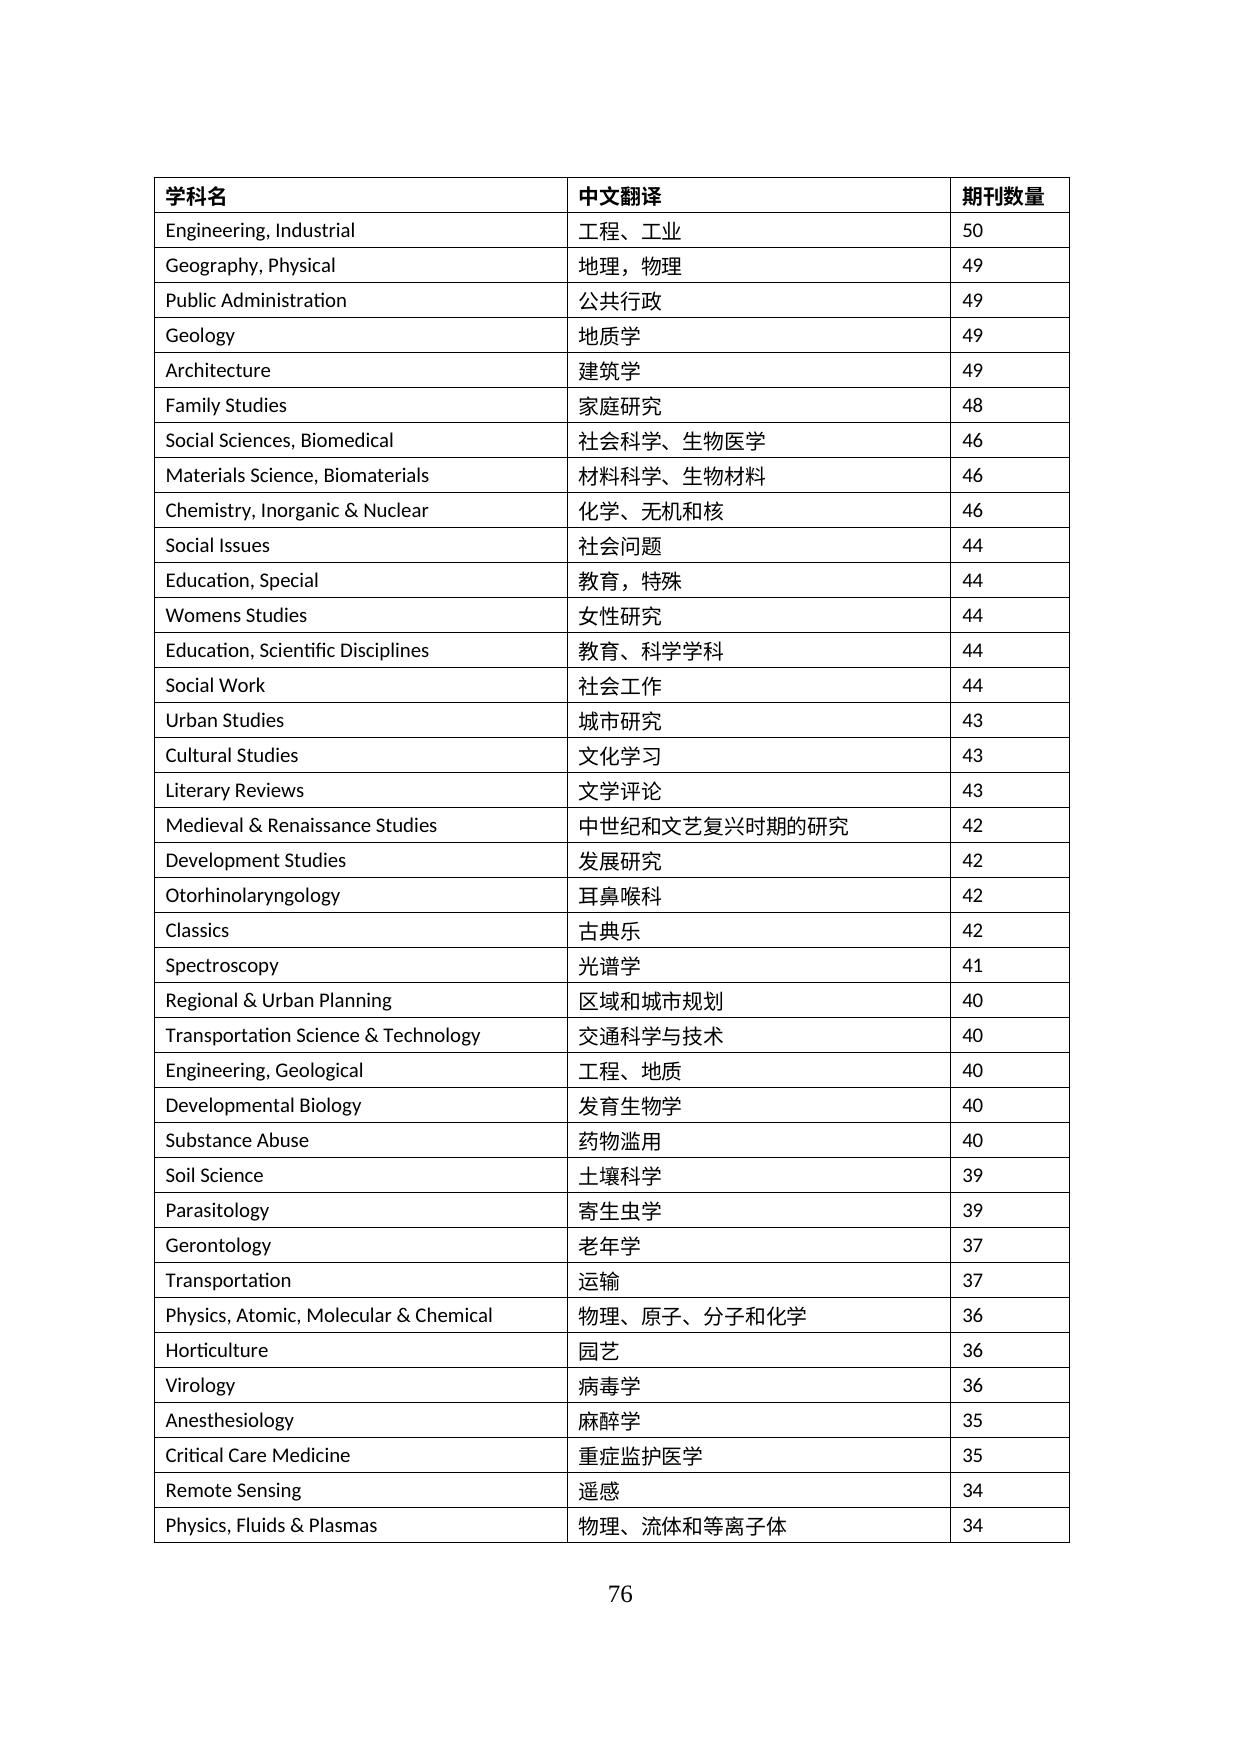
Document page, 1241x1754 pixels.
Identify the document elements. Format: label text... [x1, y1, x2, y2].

table_cell 49 [951, 248, 1069, 282]
table_cell 发展研究 [568, 843, 950, 877]
table_cell Engineering, Industrial [155, 213, 567, 247]
table_cell 重症监护医学 [568, 1438, 950, 1472]
table_cell Social Work [155, 668, 567, 702]
table_cell 40 [951, 1018, 1069, 1052]
table_cell Education, Scientific Disciplines [155, 633, 567, 667]
table_cell Regional & Urban Planning [155, 983, 567, 1017]
table_cell Transportation [155, 1263, 567, 1297]
table_cell Physics, Atomic, Molecular & Chemical [155, 1298, 567, 1332]
table_cell Chemistry, Inorganic & Nuclear [155, 493, 567, 527]
table_cell 物理、原子、分子和化学 [568, 1298, 950, 1332]
table_cell 49 [951, 353, 1069, 387]
table_cell 耳鼻喉科 [568, 878, 950, 912]
table_cell Virology [155, 1368, 567, 1402]
table_cell 40 [951, 1053, 1069, 1087]
table_cell 文学评论 [568, 773, 950, 807]
table_cell 42 [951, 843, 1069, 877]
table_cell 34 [951, 1473, 1069, 1507]
table_cell Soil Science [155, 1158, 567, 1192]
table_cell 36 [951, 1298, 1069, 1332]
table_cell 家庭研究 [568, 388, 950, 422]
table_cell Public Administration [155, 283, 567, 317]
table_cell Urban Studies [155, 703, 567, 737]
table_cell 教育，特殊 [568, 563, 950, 597]
table_cell 36 [951, 1368, 1069, 1402]
table_cell 40 [951, 1123, 1069, 1157]
table_cell Engineering, Geological [155, 1053, 567, 1087]
table_cell 39 [951, 1193, 1069, 1227]
table_cell 46 [951, 493, 1069, 527]
table_cell Geography, Physical [155, 248, 567, 282]
table_cell Gerontology [155, 1228, 567, 1262]
table_cell 36 [951, 1333, 1069, 1367]
table_cell Family Studies [155, 388, 567, 422]
table_cell 发育生物学 [568, 1088, 950, 1122]
table_cell Materials Science, Biomaterials [155, 458, 567, 492]
table_cell 区域和城市规划 [568, 983, 950, 1017]
table_cell Parasitology [155, 1193, 567, 1227]
table_cell Classics [155, 913, 567, 947]
table_cell 病毒学 [568, 1368, 950, 1402]
table_cell 麻醉学 [568, 1403, 950, 1437]
table_cell Womens Studies [155, 598, 567, 632]
table_cell 44 [951, 633, 1069, 667]
table_cell Geology [155, 318, 567, 352]
table_cell 43 [951, 738, 1069, 772]
table_cell 40 [951, 983, 1069, 1017]
table_cell 地理，物理 [568, 248, 950, 282]
table_cell Social Sciences, Biomedical [155, 423, 567, 457]
table_cell 社会问题 [568, 528, 950, 562]
table_cell Literary Reviews [155, 773, 567, 807]
table_cell 49 [951, 283, 1069, 317]
table_cell Developmental Biology [155, 1088, 567, 1122]
table_cell 教育、科学学科 [568, 633, 950, 667]
table_cell 工程、地质 [568, 1053, 950, 1087]
table_cell Otorhinolaryngology [155, 878, 567, 912]
table_header 期刊数量 [951, 178, 1069, 212]
table_cell Anesthesiology [155, 1403, 567, 1437]
table_cell 地质学 [568, 318, 950, 352]
table_cell 园艺 [568, 1333, 950, 1367]
table_cell 老年学 [568, 1228, 950, 1262]
table_cell Critical Care Medicine [155, 1438, 567, 1472]
table_cell 寄生虫学 [568, 1193, 950, 1227]
table_cell 43 [951, 773, 1069, 807]
table_cell 材料科学、生物材料 [568, 458, 950, 492]
table_cell 44 [951, 563, 1069, 597]
table_cell 50 [951, 213, 1069, 247]
table_cell 交通科学与技术 [568, 1018, 950, 1052]
table_cell Horticulture [155, 1333, 567, 1367]
table_cell 运输 [568, 1263, 950, 1297]
table_cell Development Studies [155, 843, 567, 877]
table_cell 城市研究 [568, 703, 950, 737]
table_cell 34 [951, 1508, 1069, 1542]
table_cell 社会工作 [568, 668, 950, 702]
table_header 学科名 [155, 178, 567, 212]
table_cell 遥感 [568, 1473, 950, 1507]
table_cell 44 [951, 668, 1069, 702]
table_cell 41 [951, 948, 1069, 982]
table_cell 46 [951, 458, 1069, 492]
table_cell Cultural Studies [155, 738, 567, 772]
table_cell 光谱学 [568, 948, 950, 982]
table_cell 古典乐 [568, 913, 950, 947]
table_cell 43 [951, 703, 1069, 737]
table_cell Medieval & Renaissance Studies [155, 808, 567, 842]
table_cell 物理、流体和等离子体 [568, 1508, 950, 1542]
table_cell 44 [951, 598, 1069, 632]
table_cell Remote Sensing [155, 1473, 567, 1507]
table_cell 建筑学 [568, 353, 950, 387]
table_cell 37 [951, 1228, 1069, 1262]
table_cell 42 [951, 808, 1069, 842]
table_header 中文翻译 [568, 178, 950, 212]
table_cell 化学、无机和核 [568, 493, 950, 527]
table_cell Substance Abuse [155, 1123, 567, 1157]
table_cell 工程、工业 [568, 213, 950, 247]
table_cell 35 [951, 1403, 1069, 1437]
table_cell Spectroscopy [155, 948, 567, 982]
table_cell 42 [951, 913, 1069, 947]
table_cell 46 [951, 423, 1069, 457]
table_cell 39 [951, 1158, 1069, 1192]
table_cell Transportation Science & Technology [155, 1018, 567, 1052]
table_cell 药物滥用 [568, 1123, 950, 1157]
table_cell Education, Special [155, 563, 567, 597]
table_cell 49 [951, 318, 1069, 352]
table_cell 文化学习 [568, 738, 950, 772]
table_cell 35 [951, 1438, 1069, 1472]
table_cell 女性研究 [568, 598, 950, 632]
table_cell 公共行政 [568, 283, 950, 317]
table_cell 42 [951, 878, 1069, 912]
table_cell Architecture [155, 353, 567, 387]
table_cell 社会科学、生物医学 [568, 423, 950, 457]
table_cell 44 [951, 528, 1069, 562]
table_cell 中世纪和文艺复兴时期的研究 [568, 808, 950, 842]
table_cell 土壤科学 [568, 1158, 950, 1192]
table_cell 48 [951, 388, 1069, 422]
table_cell 40 [951, 1088, 1069, 1122]
table_cell Physics, Fluids & Plasmas [155, 1508, 567, 1542]
table_cell 37 [951, 1263, 1069, 1297]
table_cell Social Issues [155, 528, 567, 562]
